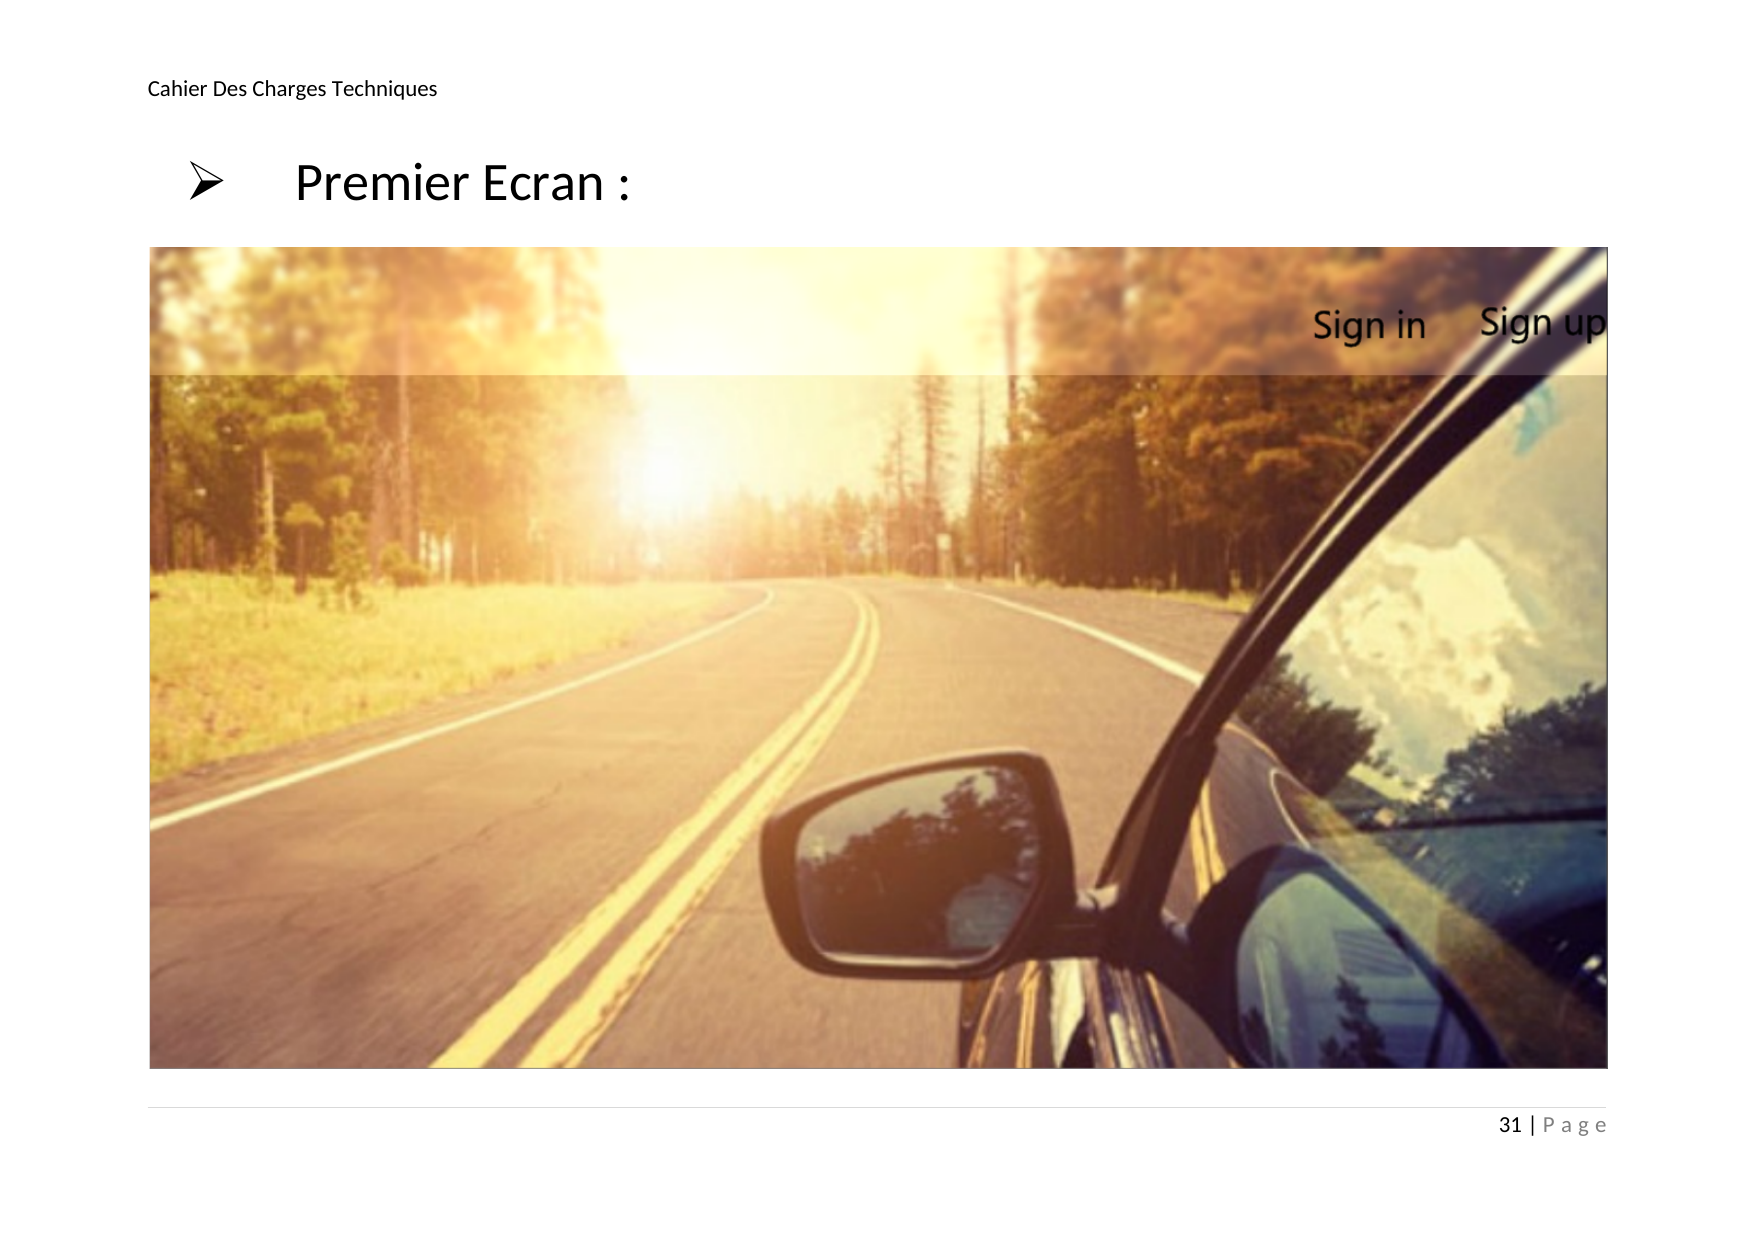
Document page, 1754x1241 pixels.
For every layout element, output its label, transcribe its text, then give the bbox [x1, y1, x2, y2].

list Premier Ecran : [185, 148, 1606, 214]
picture [149, 247, 1608, 1069]
